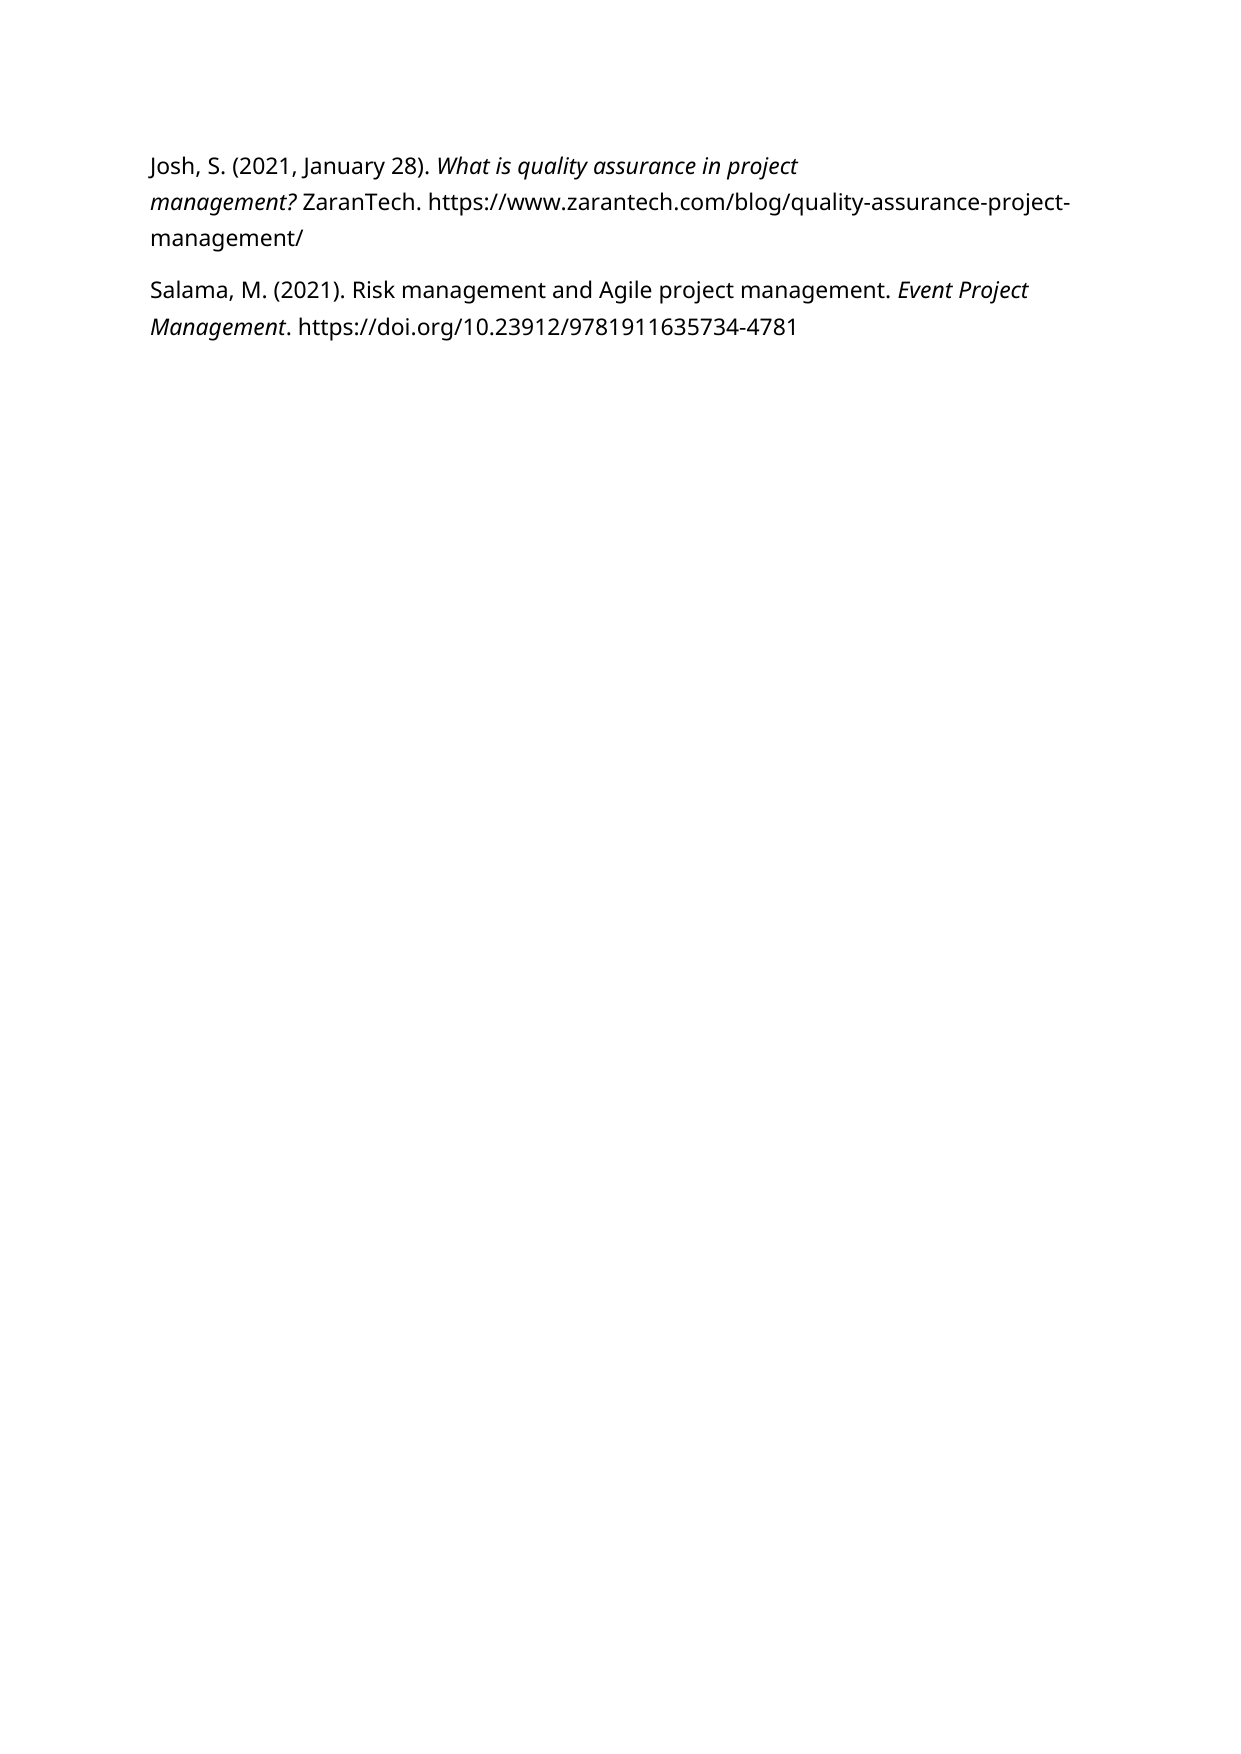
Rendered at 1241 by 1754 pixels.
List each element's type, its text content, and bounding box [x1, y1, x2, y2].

text Josh, S. (2021, January 28). What is quality assurance in project management? ZaranTech. https://www.zarantech.com/blog/quality-assurance-project-management/ [150, 150, 1090, 253]
text Salama, M. (2021). Risk management and Agile project management. Event Project Management. https://doi.org/10.23912/9781911635734-4781 [150, 274, 1090, 342]
